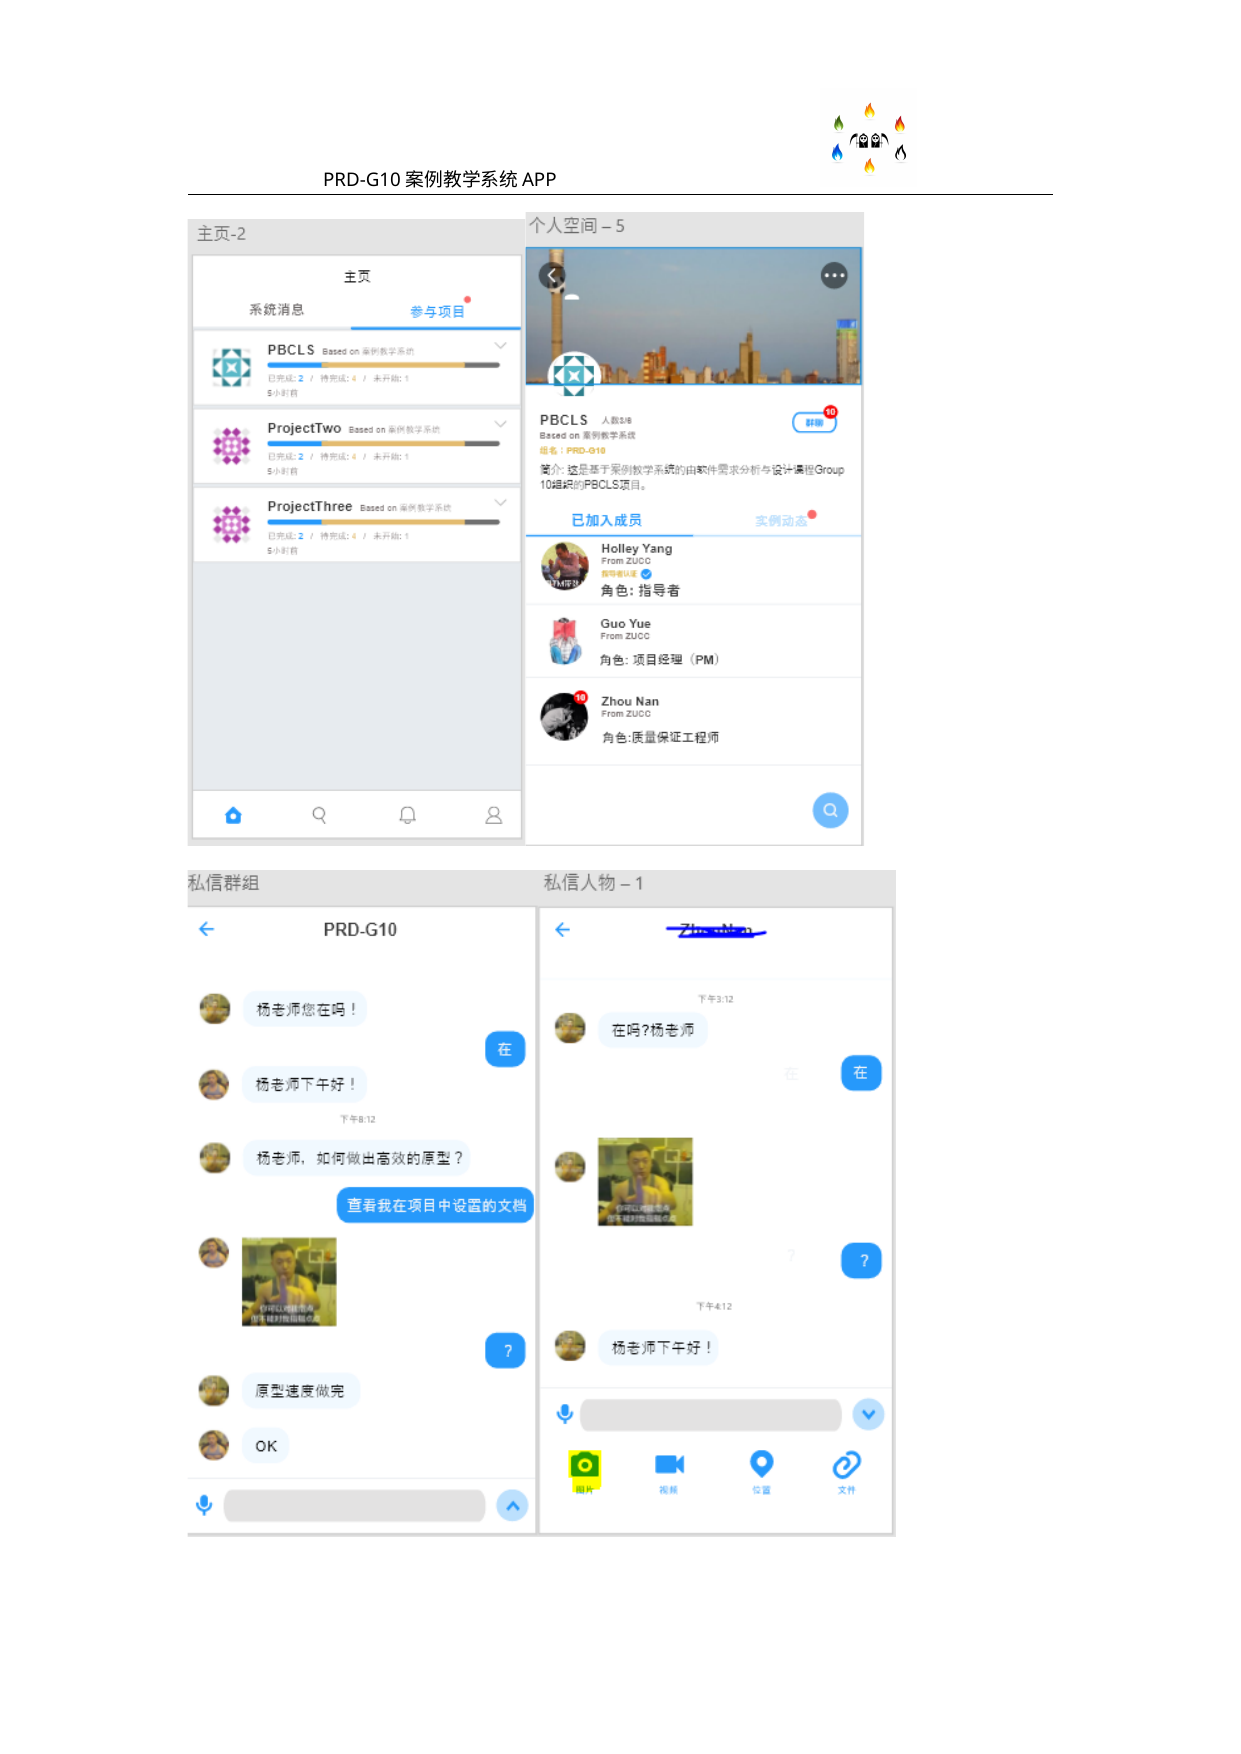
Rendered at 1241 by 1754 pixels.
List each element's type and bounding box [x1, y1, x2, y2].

picture [820, 88, 918, 187]
picture [187, 212, 865, 846]
picture [187, 870, 896, 1537]
